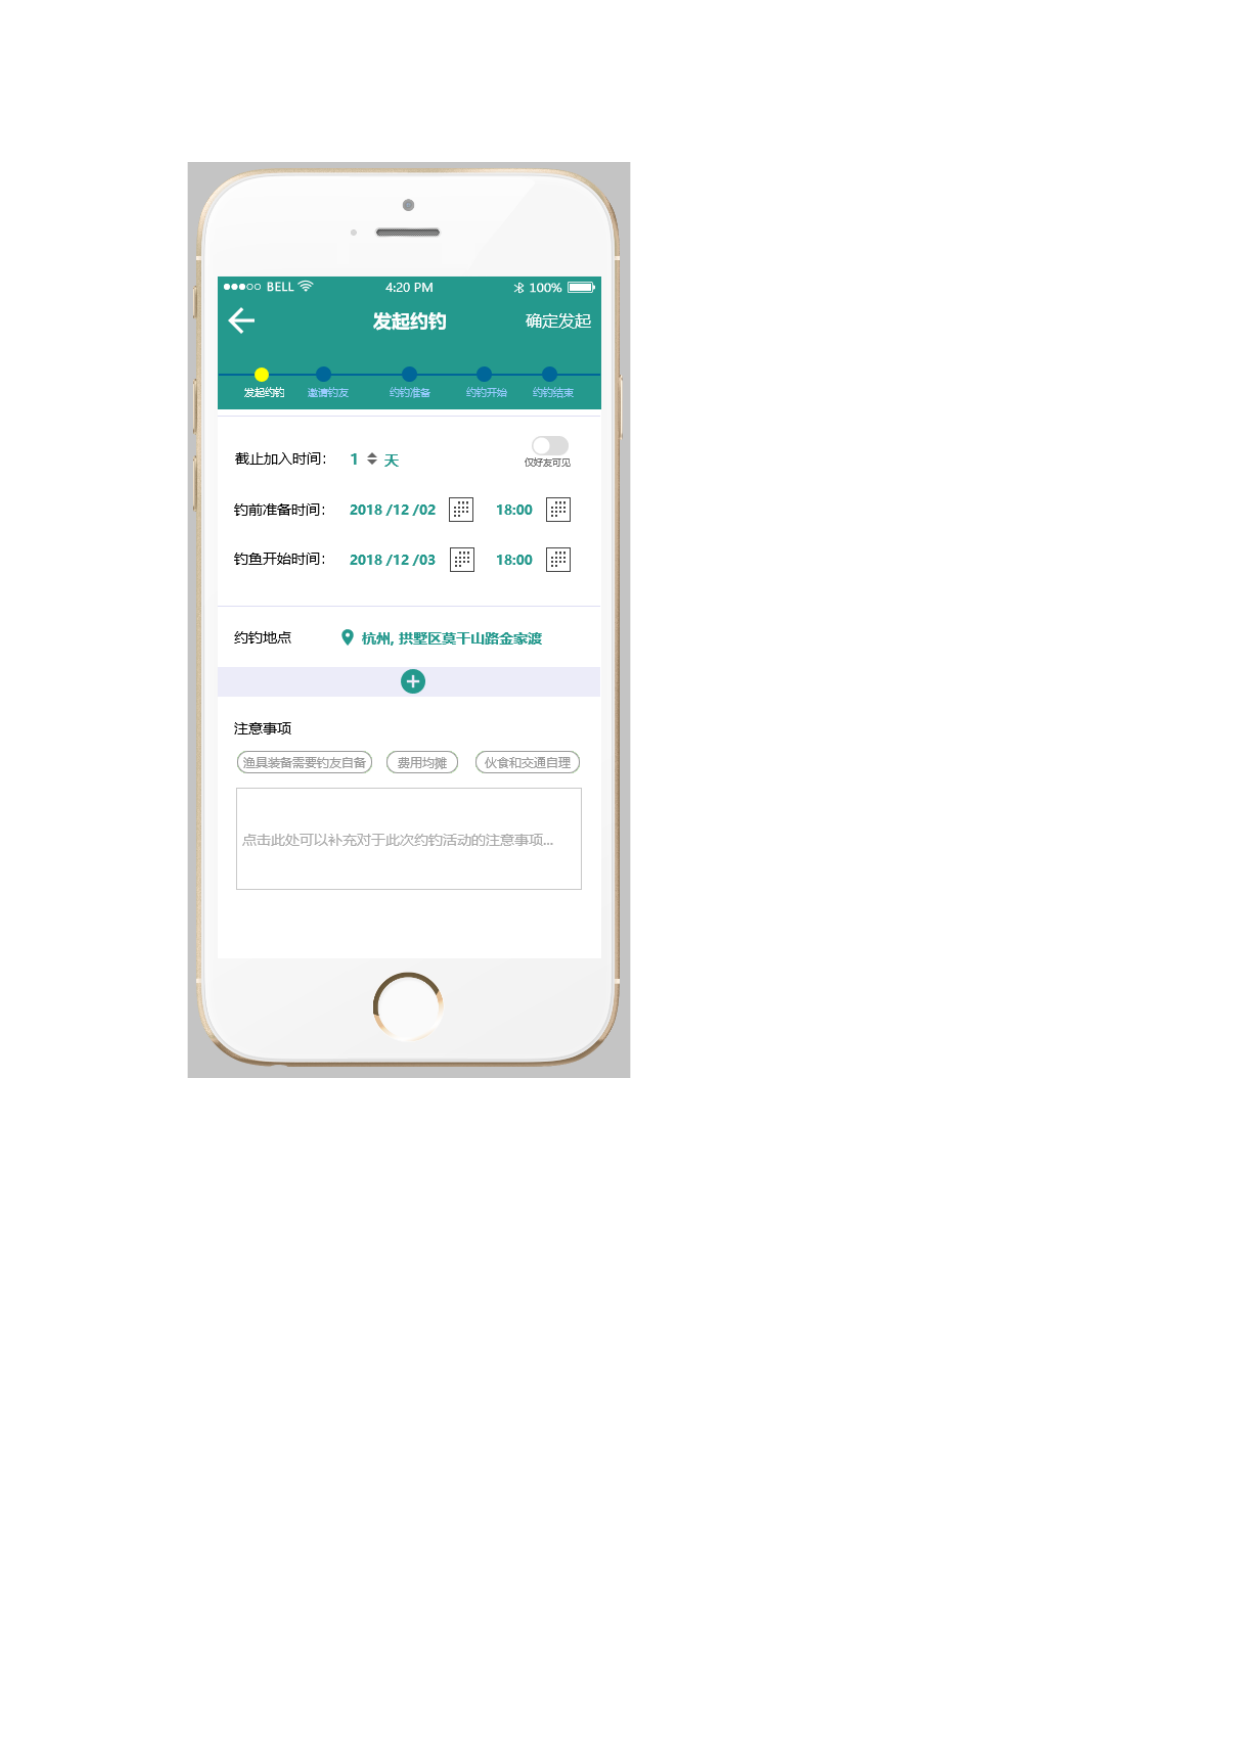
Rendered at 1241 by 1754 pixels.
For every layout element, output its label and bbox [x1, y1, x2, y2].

picture [187, 162, 631, 1078]
